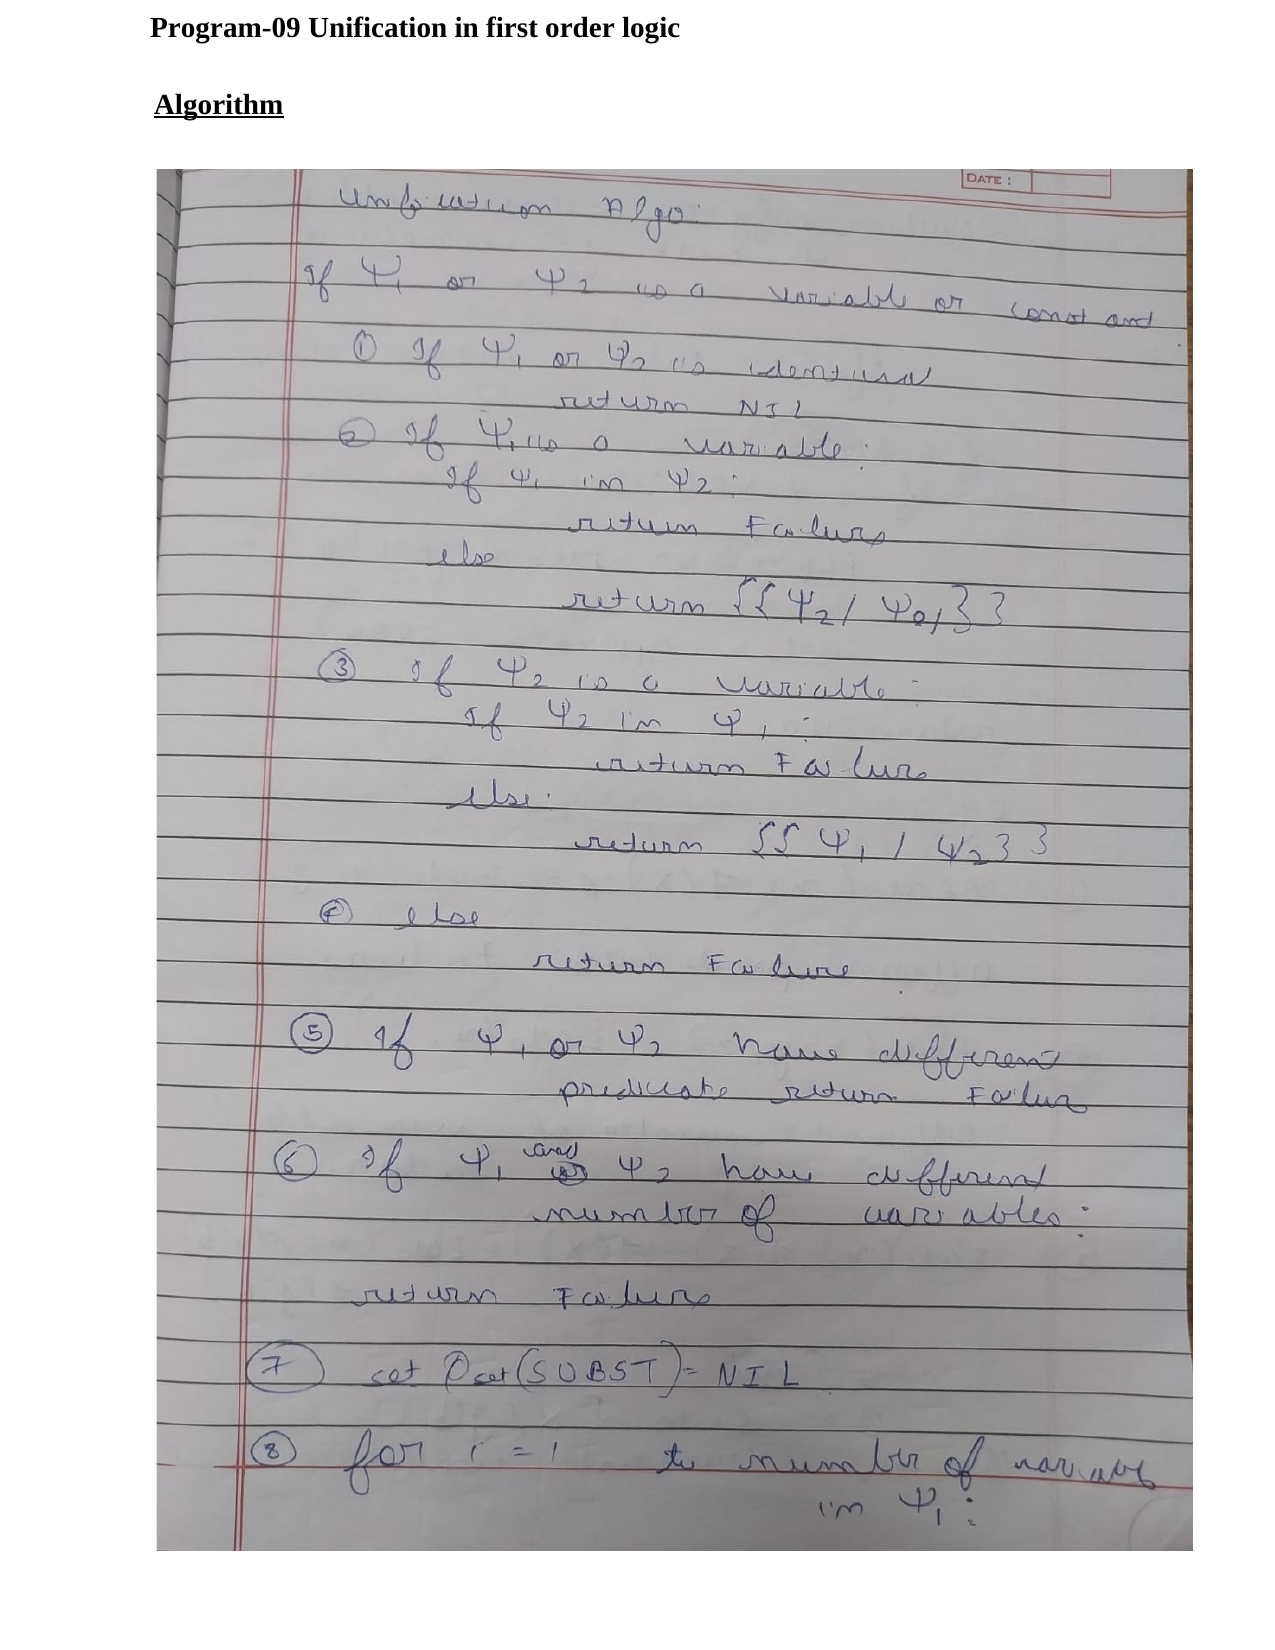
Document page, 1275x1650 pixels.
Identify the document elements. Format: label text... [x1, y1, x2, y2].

picture [156, 169, 1193, 1551]
text Program-09 Unification in first order logic [150, 10, 1125, 43]
text Algorithm [154, 87, 1125, 121]
